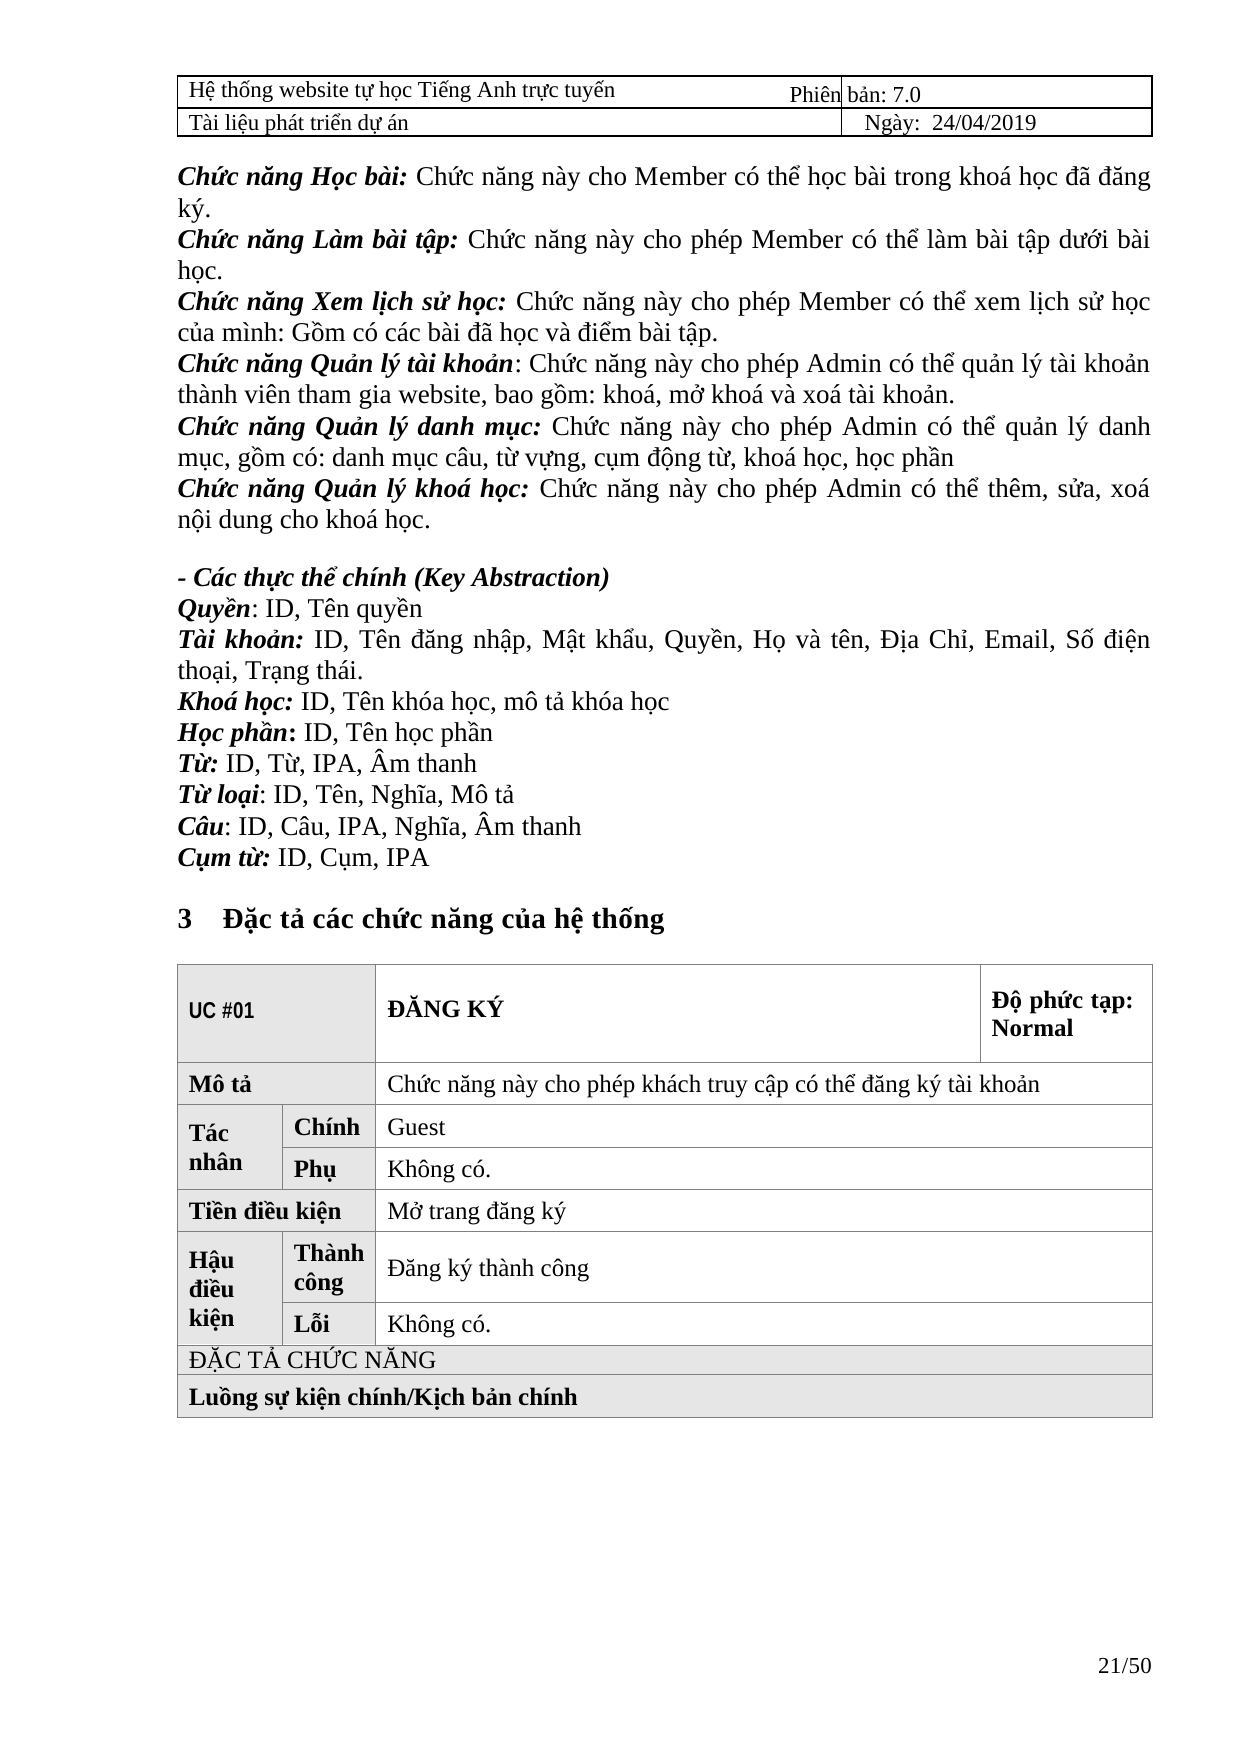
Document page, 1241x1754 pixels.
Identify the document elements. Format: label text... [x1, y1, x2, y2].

text Học phần: ID, Tên học phần [177, 716, 1152, 747]
text - Các thực thể chính (Key Abstraction) [177, 561, 1152, 592]
text Chức năng Quản lý tài khoản: Chức năng này cho phép Admin có thể quản lý tài khoản thành viên tham gia website, bao gồm: khoá, mở khoá và xoá tài khoản. [177, 347, 1152, 410]
table_cell ĐẶC TẢ CHỨC NĂNG [178, 1346, 1152, 1374]
table_header UC #01 [178, 965, 375, 1062]
table_cell Tác nhân [178, 1105, 282, 1189]
table_cell Thành công [283, 1232, 375, 1302]
text Từ loại: ID, Tên, Nghĩa, Mô tả [177, 779, 1152, 810]
table_header ĐĂNG KÝ [376, 965, 980, 1062]
text Cụm từ: ID, Cụm, IPA [177, 841, 1152, 872]
table_cell Không có. [376, 1303, 1152, 1344]
text Khoá học: ID, Tên khóa học, mô tả khóa học [177, 685, 1152, 716]
text Chức năng Làm bài tập: Chức năng này cho phép Member có thể làm bài tập dưới bài học. [177, 223, 1152, 285]
table_cell Lỗi [283, 1303, 375, 1344]
text Chức năng Quản lý khoá học: Chức năng này cho phép Admin có thể thêm, sửa, xoá nội dung cho khoá học. [177, 472, 1152, 534]
text Quyền: ID, Tên quyền [177, 592, 1152, 623]
table_cell Chính [283, 1105, 375, 1147]
text Tài khoản: ID, Tên đăng nhập, Mật khẩu, Quyền, Họ và tên, Địa Chỉ, Email, Số điện thoại, Trạng thái. [177, 623, 1152, 685]
table_cell Luồng sự kiện chính/Kịch bản chính [178, 1375, 1152, 1417]
text Từ: ID, Từ, IPA, Âm thanh [177, 747, 1152, 779]
table_cell Không có. [376, 1148, 1152, 1189]
table_cell Hậu điều kiện [178, 1232, 282, 1344]
table_cell Phụ [283, 1148, 375, 1189]
table_cell Tiền điều kiện [178, 1190, 375, 1231]
text Chức năng Học bài: Chức năng này cho Member có thể học bài trong khoá học đã đăng ký. [177, 161, 1152, 223]
text Câu: ID, Câu, IPA, Nghĩa, Âm thanh [177, 810, 1152, 841]
text Chức năng Xem lịch sử học: Chức năng này cho phép Member có thể xem lịch sử học của mình: Gồm có các bài đã học và điểm bài tập. [177, 285, 1152, 347]
table_cell Guest [376, 1105, 1152, 1147]
subtitle Đặc tả các chức năng của hệ thống [177, 901, 1152, 935]
table_cell Chức năng này cho phép khách truy cập có thể đăng ký tài khoản [376, 1063, 1152, 1104]
table_header Độ phức tạp: Normal [981, 965, 1152, 1062]
table_cell Mô tả [178, 1063, 375, 1104]
table_cell Mở trang đăng ký [376, 1190, 1152, 1231]
text Chức năng Quản lý danh mục: Chức năng này cho phép Admin có thể quản lý danh mục, gồm có: danh mục câu, từ vựng, cụm động từ, khoá học, học phần [177, 410, 1152, 472]
table_cell Đăng ký thành công [376, 1232, 1152, 1302]
